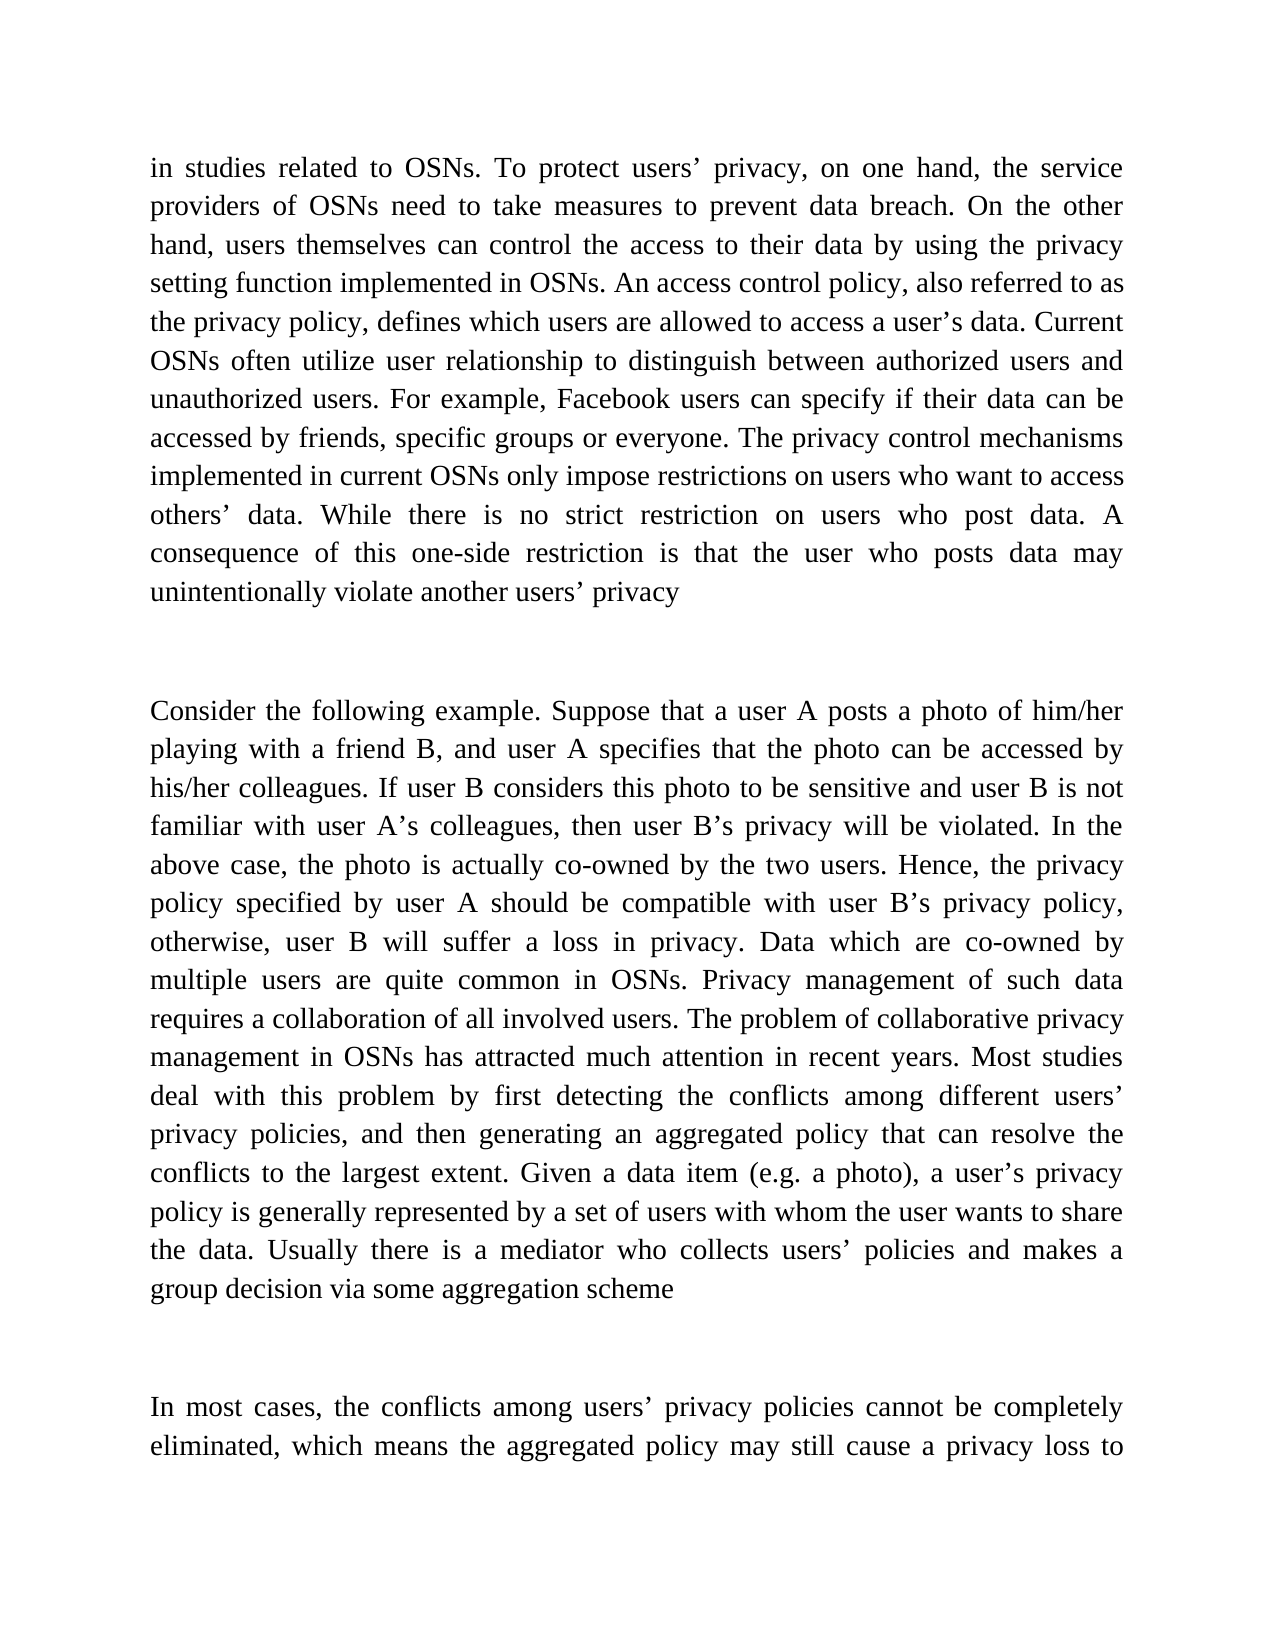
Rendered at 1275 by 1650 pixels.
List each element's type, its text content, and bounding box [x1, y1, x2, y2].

text Consider the following example. Suppose that a user A posts a photo of him/her playing with a friend B, and user A specifies that the photo can be accessed by his/her colleagues. If user B considers this photo to be sensitive and user B is not familiar with user A’s colleagues, then user B’s privacy will be violated. In the above case, the photo is actually co-owned by the two users. Hence, the privacy policy specified by user A should be compatible with user B’s privacy policy, otherwise, user B will suffer a loss in privacy. Data which are co-owned by multiple users are quite common in OSNs. Privacy management of such data requires a collaboration of all involved users. The problem of collaborative privacy management in OSNs has attracted much attention in recent years. Most studies deal with this problem by first detecting the conflicts among different users’ privacy policies, and then generating an aggregated policy that can resolve the conflicts to the largest extent. Given a data item (e.g. a photo), a user’s privacy policy is generally represented by a set of users with whom the user wants to share the data. Usually there is a mediator who collects users’ policies and makes a group decision via some aggregation scheme [150, 693, 1125, 1304]
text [150, 150, 1125, 607]
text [150, 1389, 1125, 1462]
